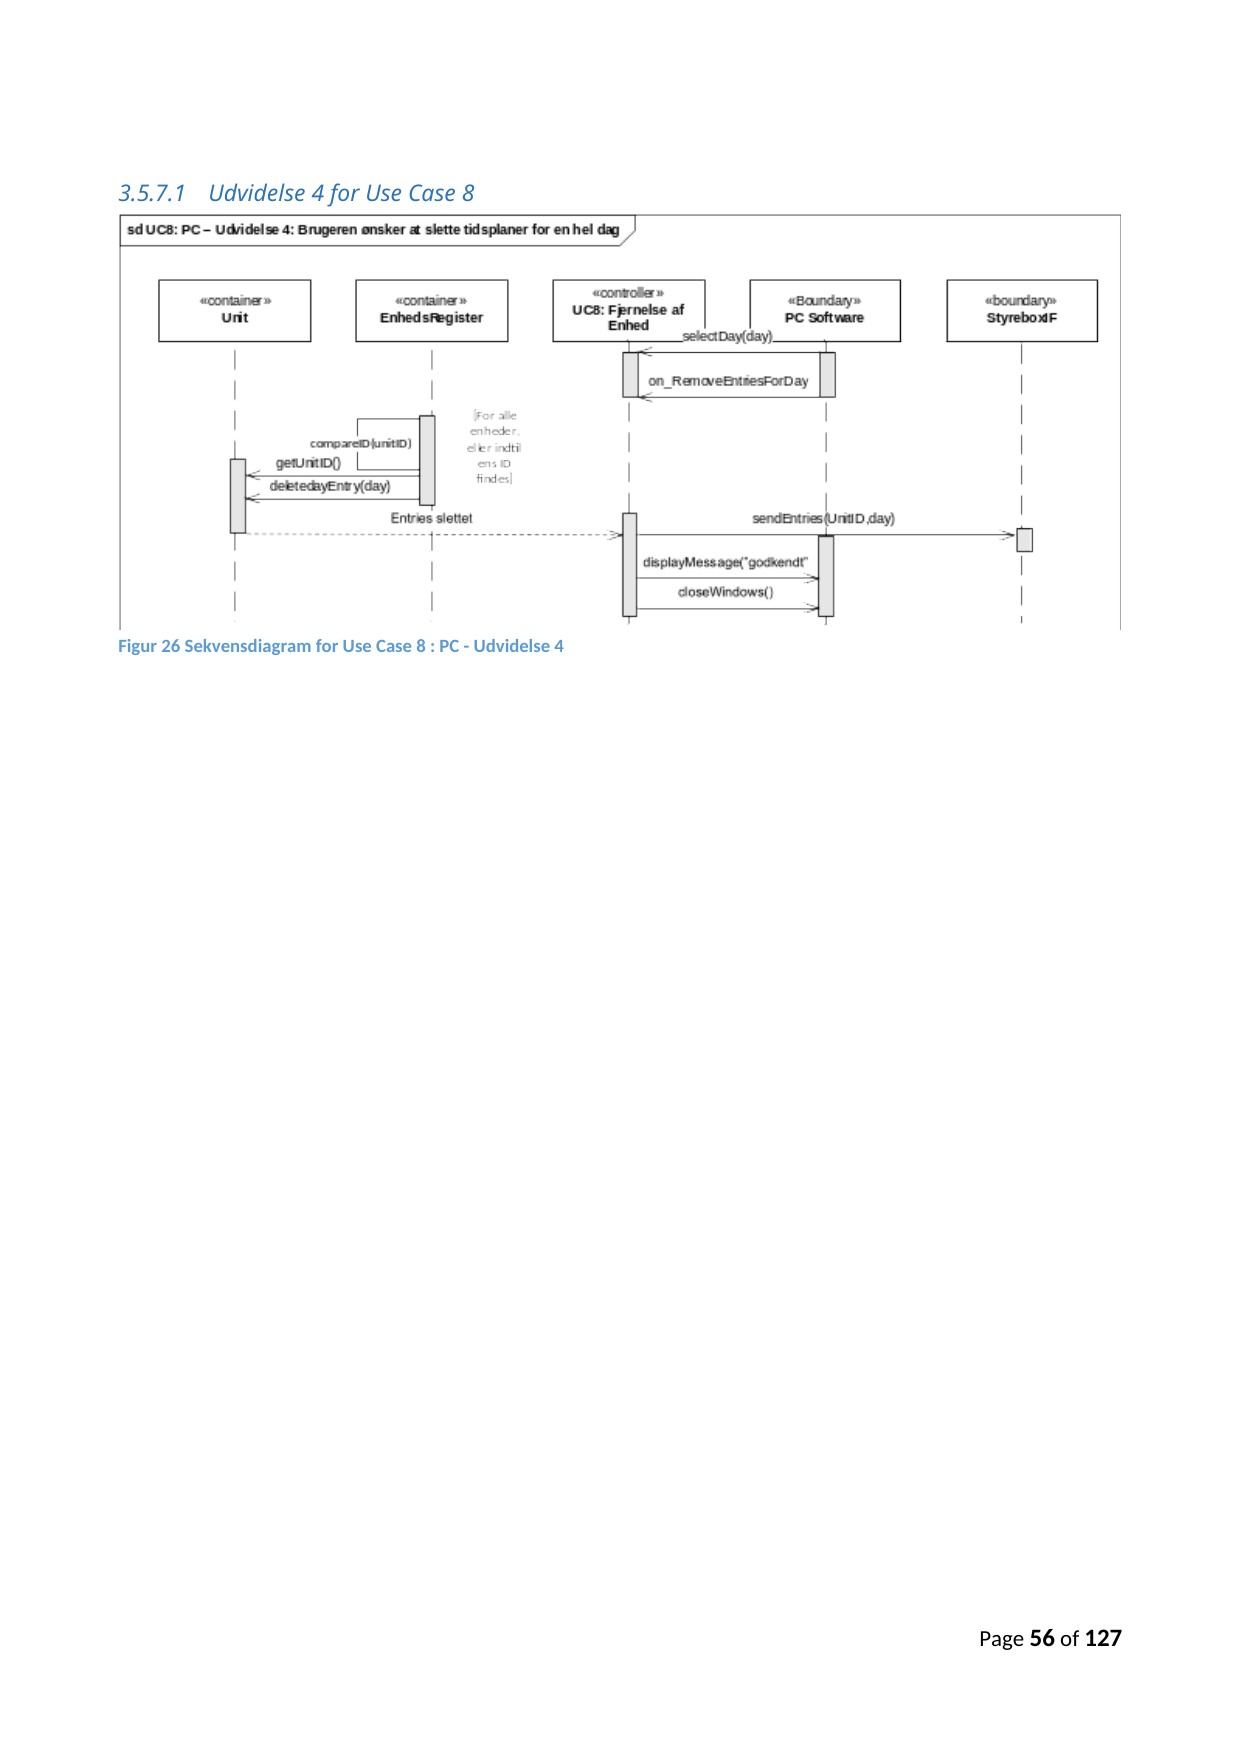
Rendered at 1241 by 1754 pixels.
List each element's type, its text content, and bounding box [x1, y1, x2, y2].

subtitle Udvidelse 4 for Use Case 8 [118, 177, 1122, 208]
